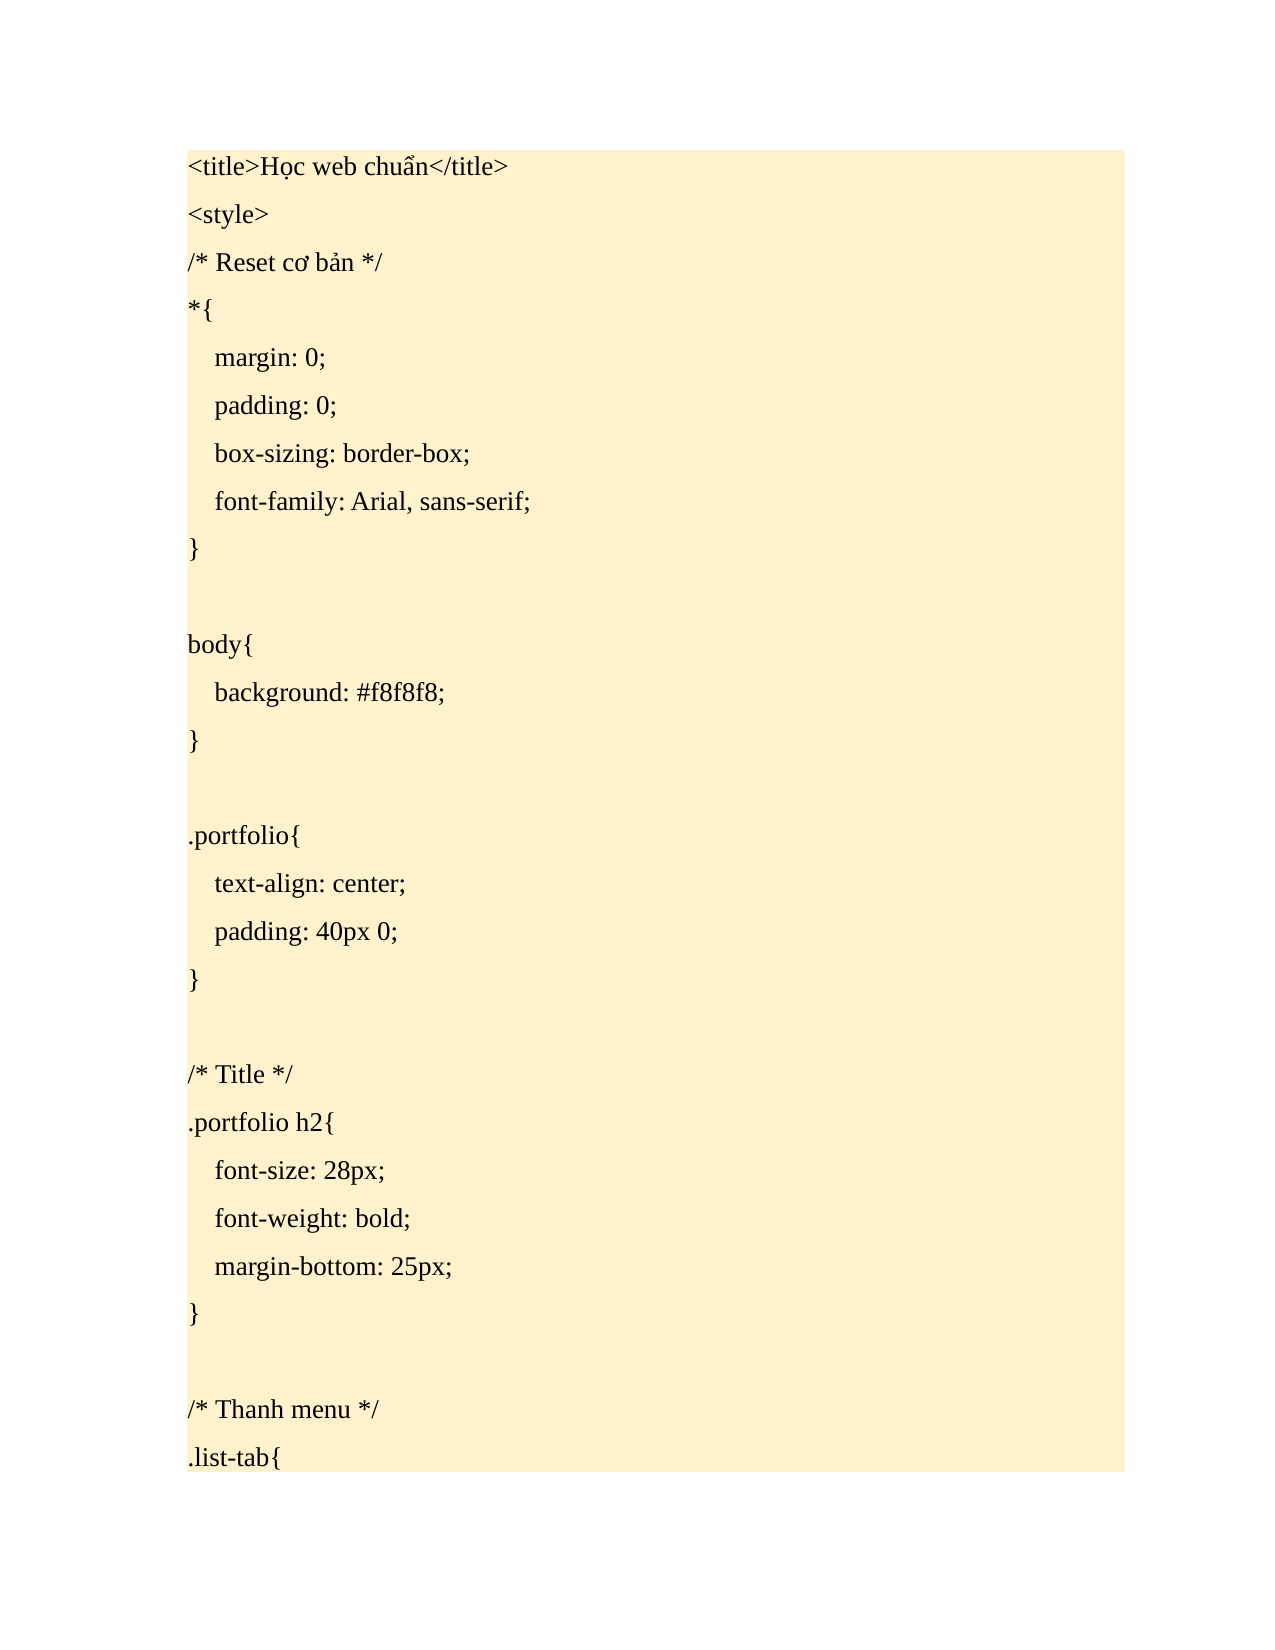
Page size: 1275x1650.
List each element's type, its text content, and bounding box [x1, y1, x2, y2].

text .list-tab{ [187, 1441, 1125, 1472]
text margin: 0; [187, 341, 1125, 372]
text background: #f8f8f8; [187, 676, 1125, 707]
text box-sizing: border-box; [187, 437, 1125, 468]
text body{ [187, 628, 1125, 659]
text /* Thanh menu */ [187, 1393, 1125, 1424]
text <style> [187, 198, 1125, 229]
text *{ [187, 293, 1125, 324]
text font-weight: bold; [187, 1202, 1125, 1233]
text text-align: center; [187, 867, 1125, 898]
text padding: 40px 0; [187, 915, 1125, 946]
text /* Reset cơ bản */ [187, 246, 1125, 277]
text } [187, 532, 1125, 564]
text .portfolio{ [187, 819, 1125, 851]
text margin-bottom: 25px; [187, 1250, 1125, 1281]
text padding: 0; [187, 389, 1125, 420]
text font-family: Arial, sans-serif; [187, 485, 1125, 516]
text .portfolio h2{ [187, 1106, 1125, 1137]
text <title>Học web chuẩn</title> [187, 150, 1125, 181]
text } [187, 963, 1125, 994]
text } [187, 724, 1125, 755]
text /* Title */ [187, 1058, 1125, 1089]
text font-size: 28px; [187, 1154, 1125, 1185]
text } [187, 1297, 1125, 1329]
